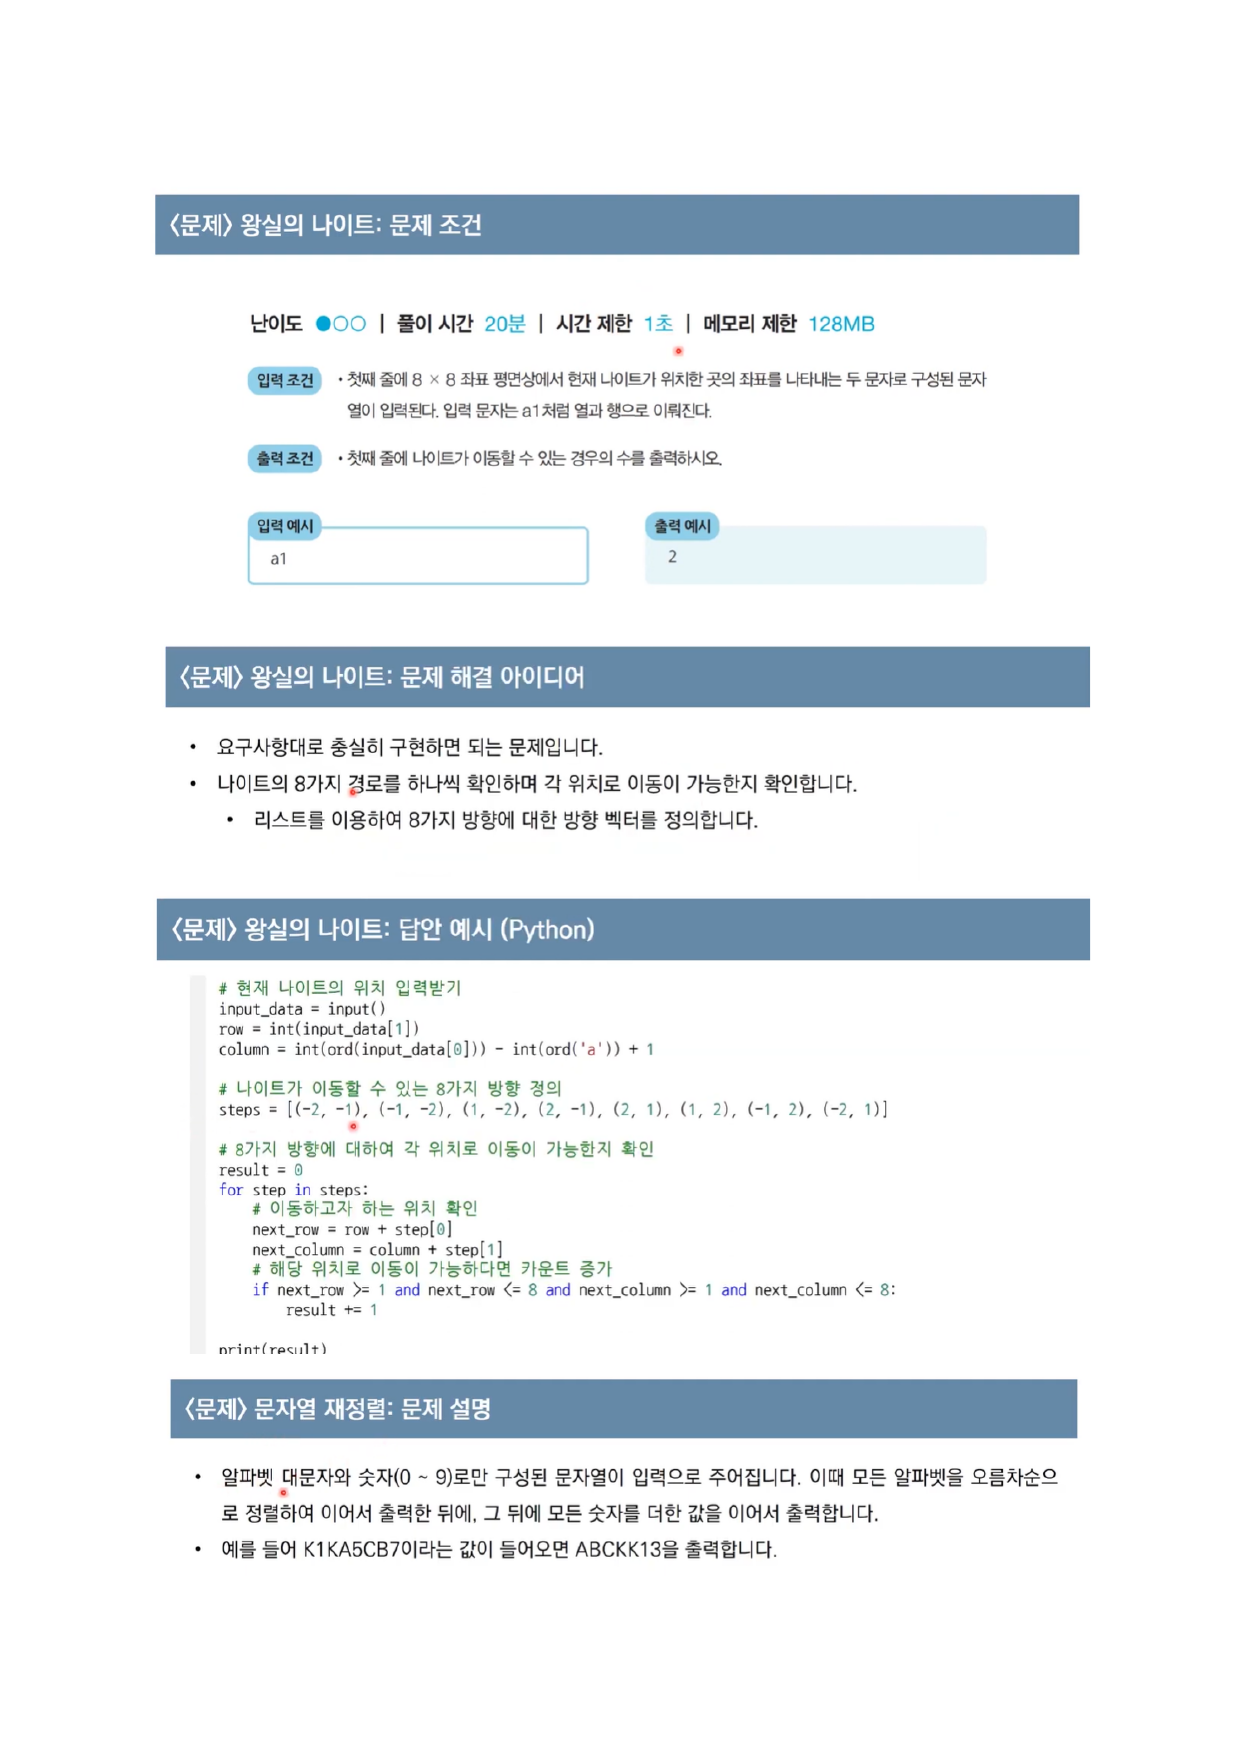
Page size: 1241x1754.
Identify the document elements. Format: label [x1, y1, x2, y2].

picture [150, 1370, 1091, 1576]
picture [150, 177, 1091, 1354]
